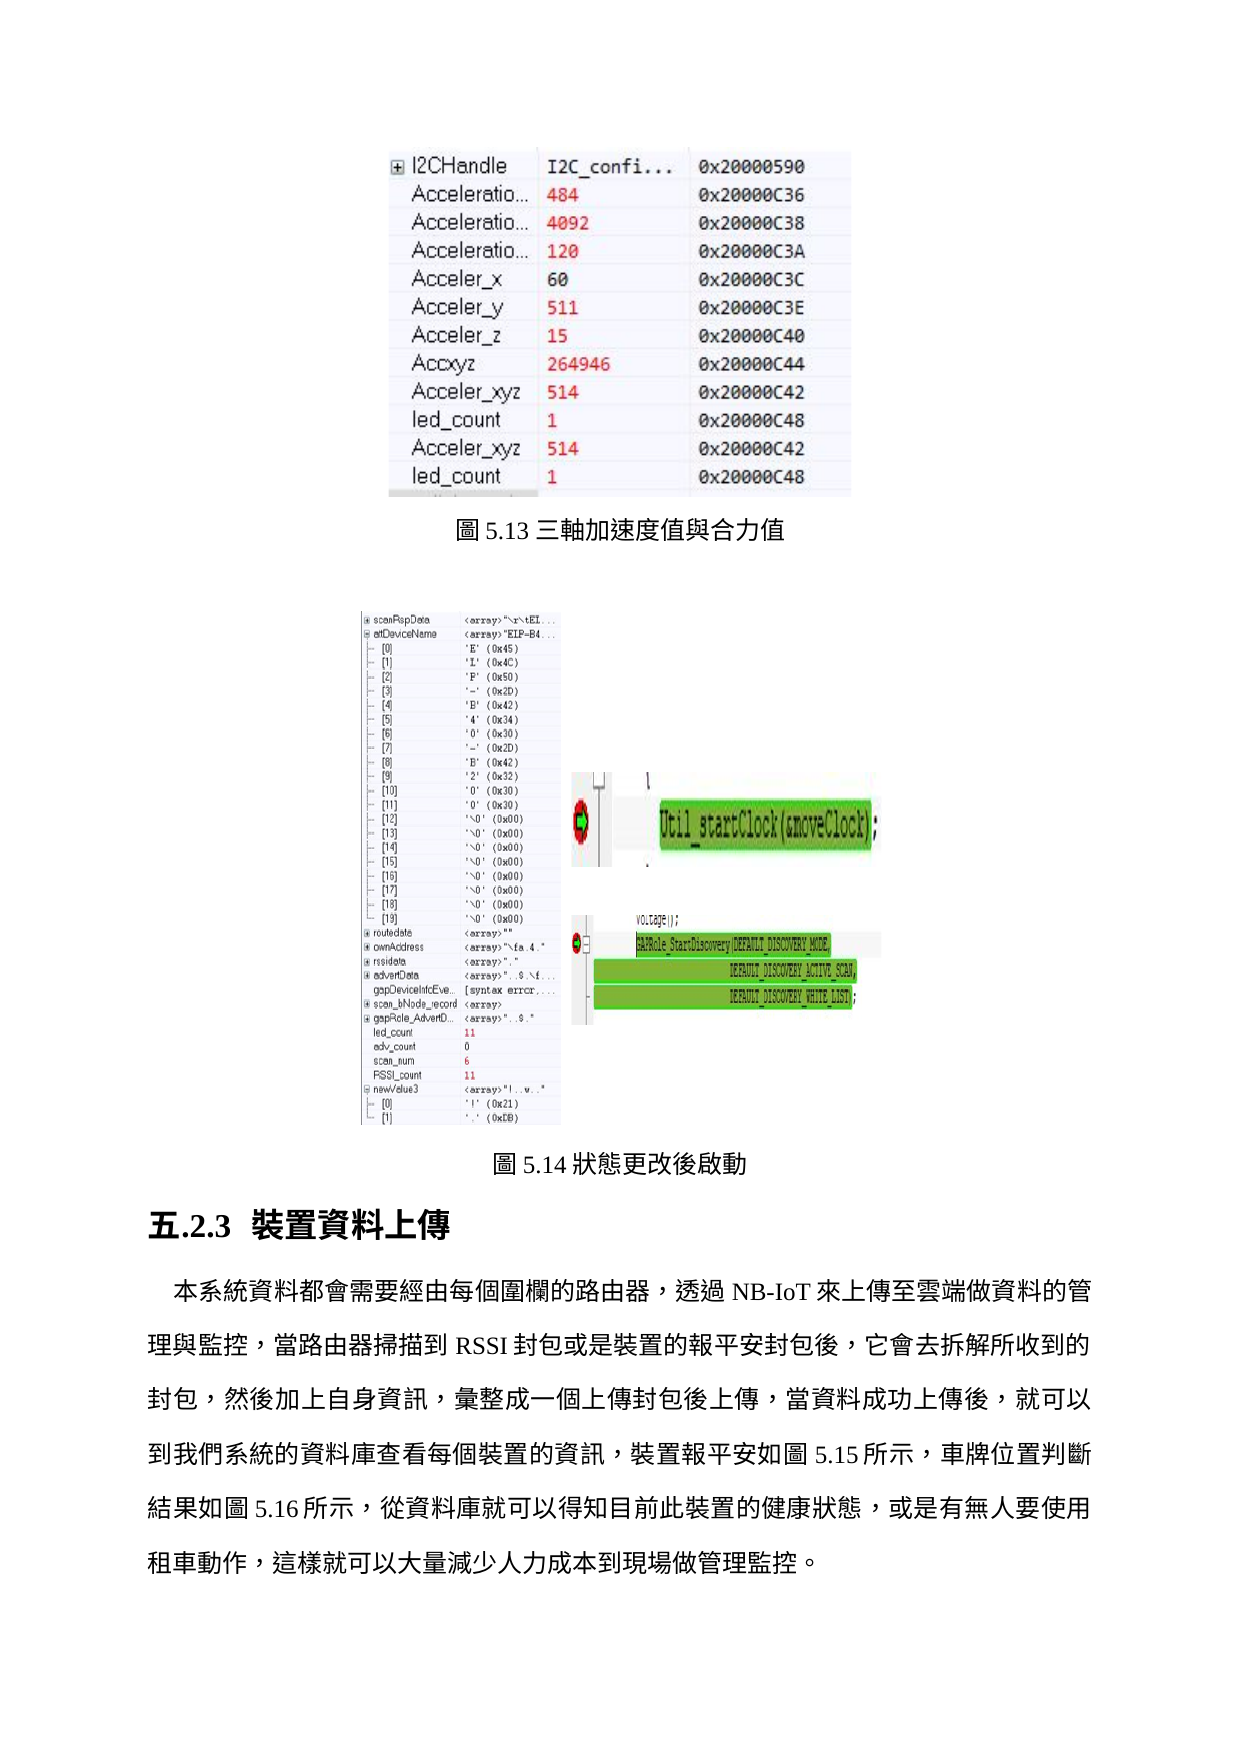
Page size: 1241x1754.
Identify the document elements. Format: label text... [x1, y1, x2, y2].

picture [358, 608, 882, 1131]
subtitle 裝置資料上傳 [148, 1199, 1067, 1247]
text 圖5.13 三軸加速度值與合力值 [148, 511, 1092, 547]
text 圖5.14 狀態更改後啟動 [148, 1144, 1092, 1181]
picture [388, 147, 852, 497]
text 本系統資料都會需要經由每個圍欄的路由器，透過NB-IoT來上傳至雲端做資料的管理與監控，當路由器掃描到RSSI封包或是裝置的報平安封包後，它會去拆解所收到的封包，然後加上自身資訊，彙整成一個上傳封包後上傳，當資料成功上傳後，就可以到我們系統的資料庫查看每個裝置的資訊，裝置報平安如圖5.15所示，車牌位置判斷結果如圖5.16所示，從資料庫就可以得知目前此裝置的健康狀態，或是有無人要使用租車動作，這樣就可以大量減少人力成本到現場做管理監控。 [148, 1271, 1092, 1579]
